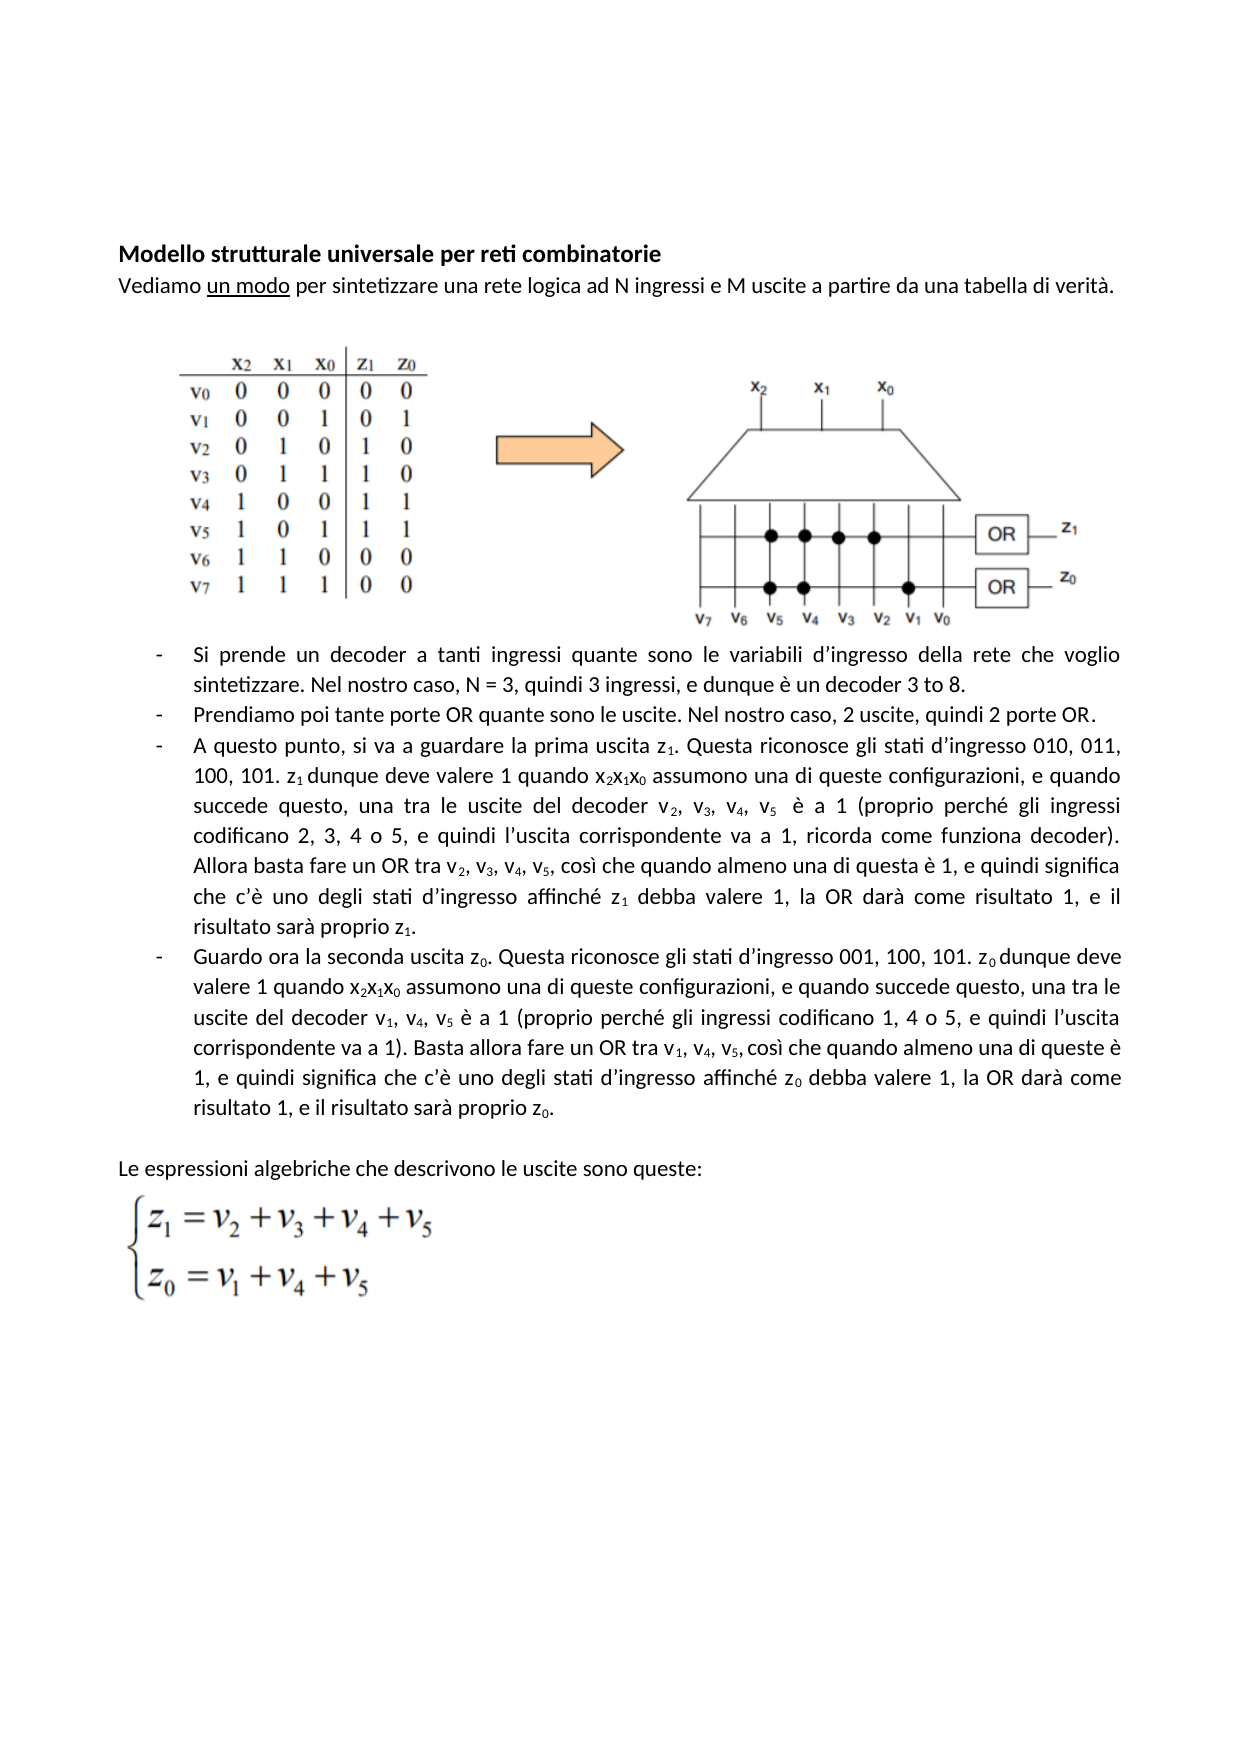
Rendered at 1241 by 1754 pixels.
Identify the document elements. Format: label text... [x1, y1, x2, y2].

text Modello strutturale universale per reti combinatorie [118, 238, 1122, 269]
list Guardo ora la seconda uscita z0. Questa riconosce gli stati d’ingresso 001, 100, 101. z0 dunque deve valere 1 quando x2x1x0 assumono una di queste configurazioni, e quando succede questo, una tra le uscite del decoder v1, v4, v5 è a 1 (proprio perché gli ingressi codificano 1, 4 o 5, e quindi l’uscita corrispondente va a 1). Basta allora fare un OR tra v1, v4, v5, così che quando almeno una di queste è 1, e quindi significa che c’è uno degli stati d’ingresso affinché z0 debba valere 1, la OR darà come risultato 1, e il risultato sarà proprio z0. [156, 942, 1122, 1121]
list Si prende un decoder a tanti ingressi quante sono le variabili d’ingresso della rete che voglio sintetizzare. Nel nostro caso, N = 3, quindi 3 ingressi, e dunque è un decoder 3 to 8. [156, 640, 1122, 698]
picture [148, 331, 1092, 638]
list Prendiamo poi tante porte OR quante sono le uscite. Nel nostro caso, 2 uscite, quindi 2 porte OR. [156, 701, 1122, 728]
list A questo punto, si va a guardare la prima uscita z1. Questa riconosce gli stati d’ingresso 010, 011, 100, 101. z1 dunque deve valere 1 quando x2x1x0 assumono una di queste configurazioni, e quando succede questo, una tra le uscite del decoder v2, v3, v4, v5 è a 1 (proprio perché gli ingressi codificano 2, 3, 4 o 5, e quindi l’uscita corrispondente va a 1, ricorda come funziona decoder). Allora basta fare un OR tra v2, v3, v4, v5, così che quando almeno una di questa è 1, e quindi significa che c’è uno degli stati d’ingresso affinché z1 debba valere 1, la OR darà come risultato 1, e il risultato sarà proprio z1. [156, 731, 1122, 940]
text Le espressioni algebriche che descrivono le uscite sono queste: [118, 1154, 1122, 1182]
text Vediamo un modo per sintetizzare una rete logica ad N ingressi e M uscite a partire da una tabella di verità. [118, 271, 1122, 299]
picture [118, 1183, 461, 1320]
